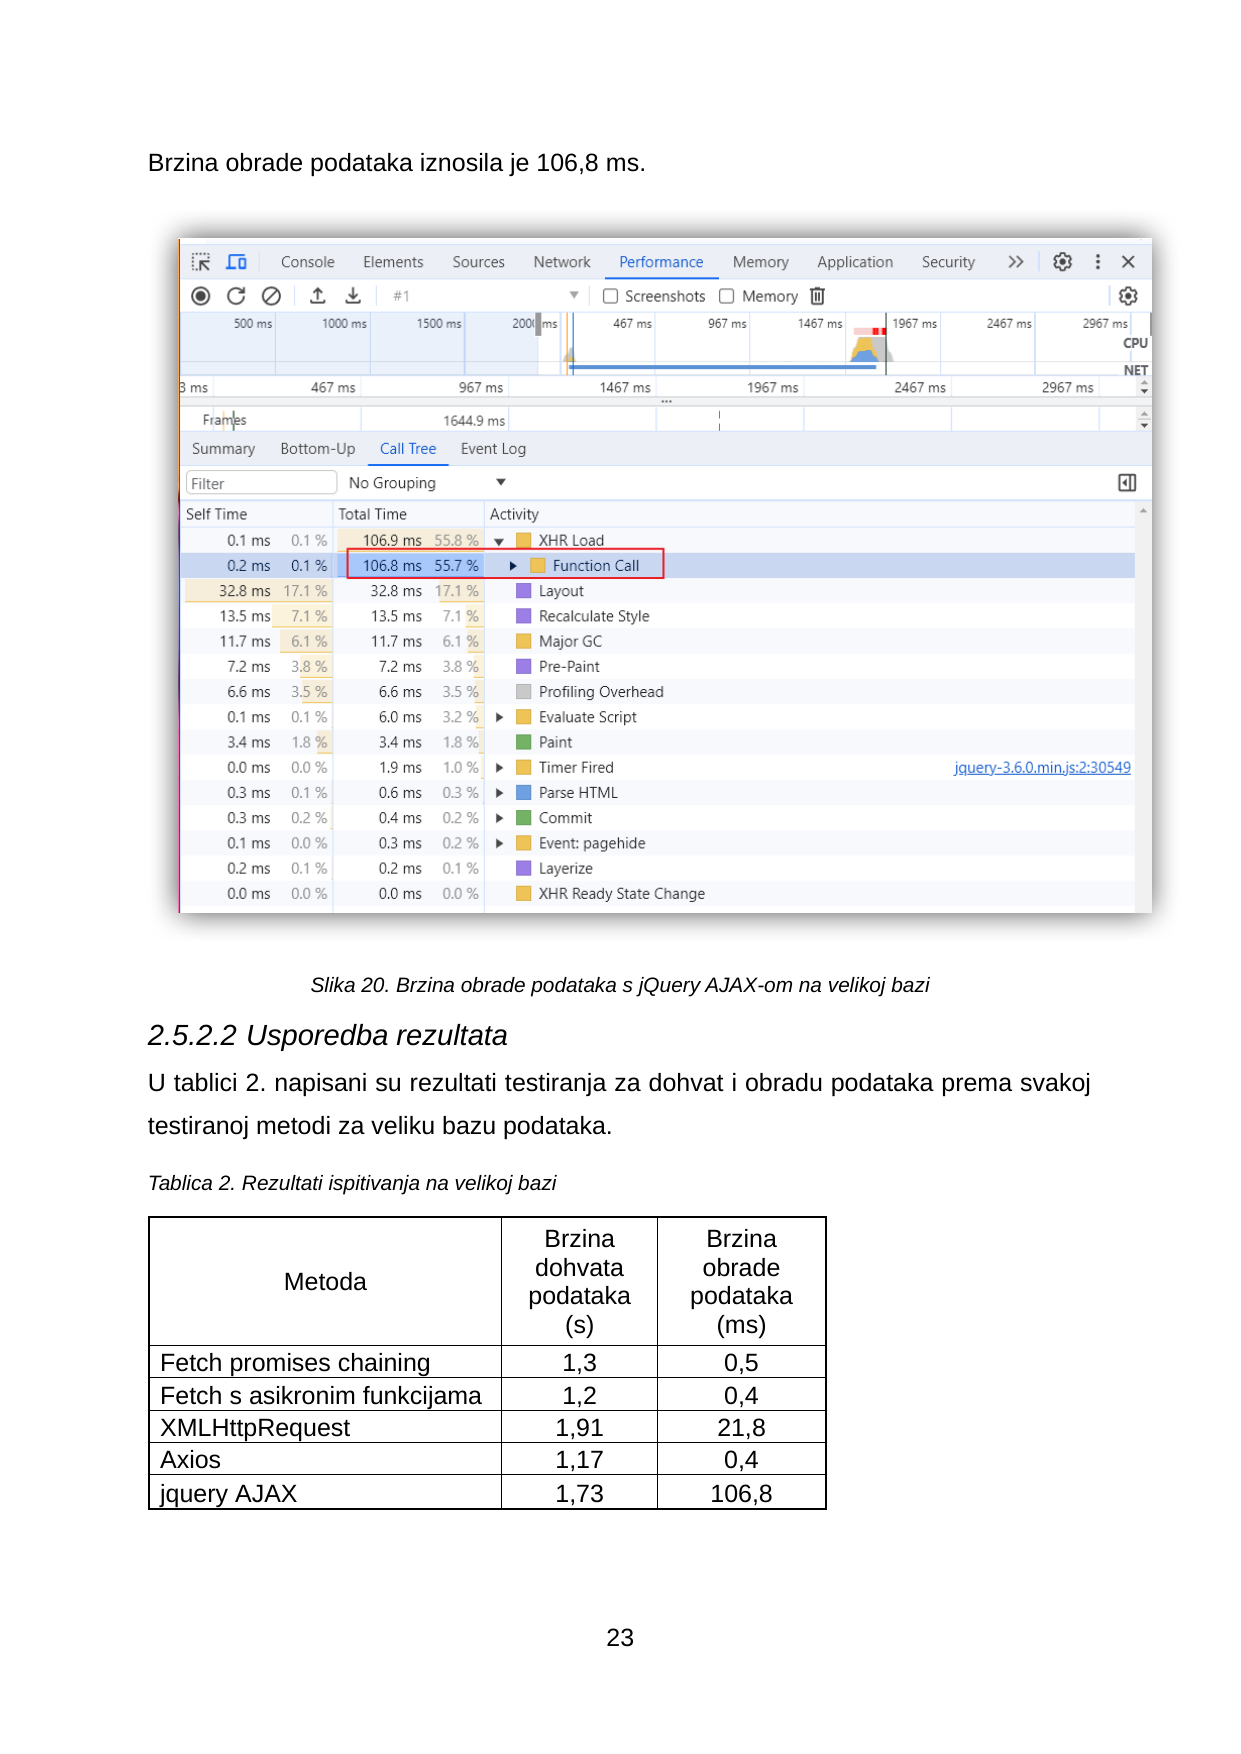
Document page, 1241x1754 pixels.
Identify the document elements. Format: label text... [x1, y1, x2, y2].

table_cell XMLHttpRequest [150, 1411, 501, 1442]
table_cell 0,4 [658, 1443, 825, 1474]
table_cell 1,73 [502, 1475, 657, 1507]
text Brzina obrade podataka iznosila je 106,8 ms. [148, 148, 1093, 176]
table_cell 1,2 [502, 1378, 657, 1409]
table_cell 1,3 [502, 1346, 657, 1377]
table_cell 0,4 [658, 1378, 825, 1409]
subtitle Usporedba rezultata [148, 1018, 1093, 1051]
text U tablici 2. napisani su rezultati testiranja za dohvat i obradu podataka prema svakoj testiranoj metodi za veliku bazu podataka. [148, 1068, 1093, 1140]
picture [178, 238, 1152, 913]
table_cell jquery AJAX [150, 1475, 501, 1507]
table_cell Fetch s asikronim funkcijama [150, 1378, 501, 1409]
table_cell Fetch promises chaining [150, 1346, 501, 1377]
table_cell 1,91 [502, 1411, 657, 1442]
table_cell 0,5 [658, 1346, 825, 1377]
table_cell 106,8 [658, 1475, 825, 1507]
table_cell Axios [150, 1443, 501, 1474]
table_header Brzina obrade podataka (ms) [658, 1218, 825, 1345]
table_cell 1,17 [502, 1443, 657, 1474]
text Tablica 2. Rezultati ispitivanja na velikoj bazi [148, 1171, 1093, 1195]
table_header Brzina dohvata podataka (s) [502, 1218, 657, 1345]
text Slika 20. Brzina obrade podataka s jQuery AJAX-om na velikoj bazi [148, 973, 1093, 997]
table_cell 21,8 [658, 1411, 825, 1442]
table_header Metoda [150, 1218, 501, 1345]
